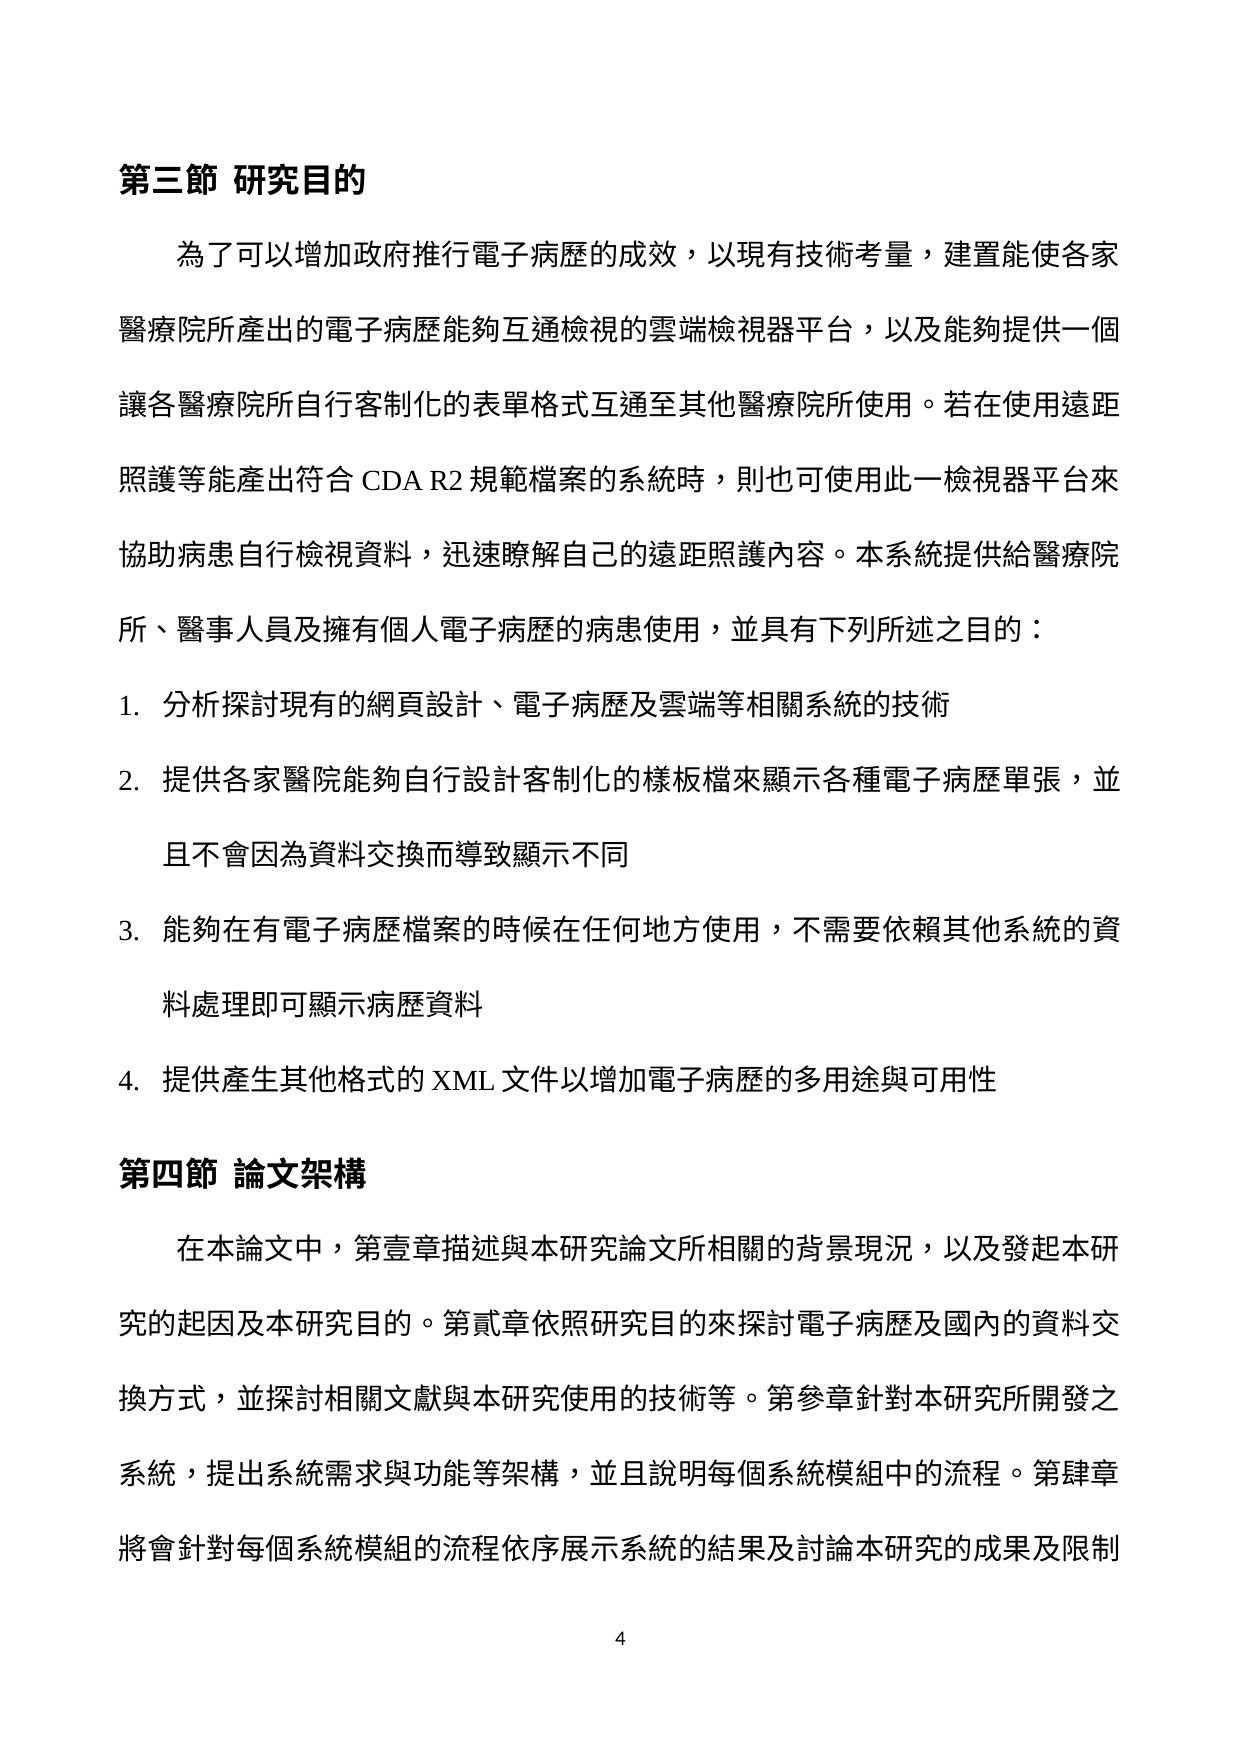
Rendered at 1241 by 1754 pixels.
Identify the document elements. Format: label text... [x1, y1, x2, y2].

list 能夠在有電子病歷檔案的時候在任何地方使用，不需要依賴其他系統的資料處理即可顯示病歷資料 [118, 890, 1122, 1040]
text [118, 1209, 1122, 1584]
list 提供產生其他格式的XML文件以增加電子病歷的多用途與可用性 [118, 1040, 1122, 1115]
list 提供各家醫院能夠自行設計客制化的樣板檔來顯示各種電子病歷單張，並且不會因為資料交換而導致顯示不同 [118, 740, 1122, 890]
list 分析探討現有的網頁設計、電子病歷及雲端等相關系統的技術 [118, 665, 1122, 740]
subtitle 論文架構 [118, 1134, 1122, 1209]
subtitle 研究目的 [118, 140, 1122, 215]
text 為了可以增加政府推行電子病歷的成效，以現有技術考量，建置能使各家醫療院所產出的電子病歷能夠互通檢視的雲端檢視器平台，以及能夠提供一個讓各醫療院所自行客制化的表單格式互通至其他醫療院所使用。若在使用遠距照護等能產出符合CDA R2規範檔案的系統時，則也可使用此一檢視器平台來協助病患自行檢視資料，迅速瞭解自己的遠距照護內容。本系統提供給醫療院所、醫事人員及擁有個人電子病歷的病患使用，並具有下列所述之目的： [118, 215, 1122, 665]
